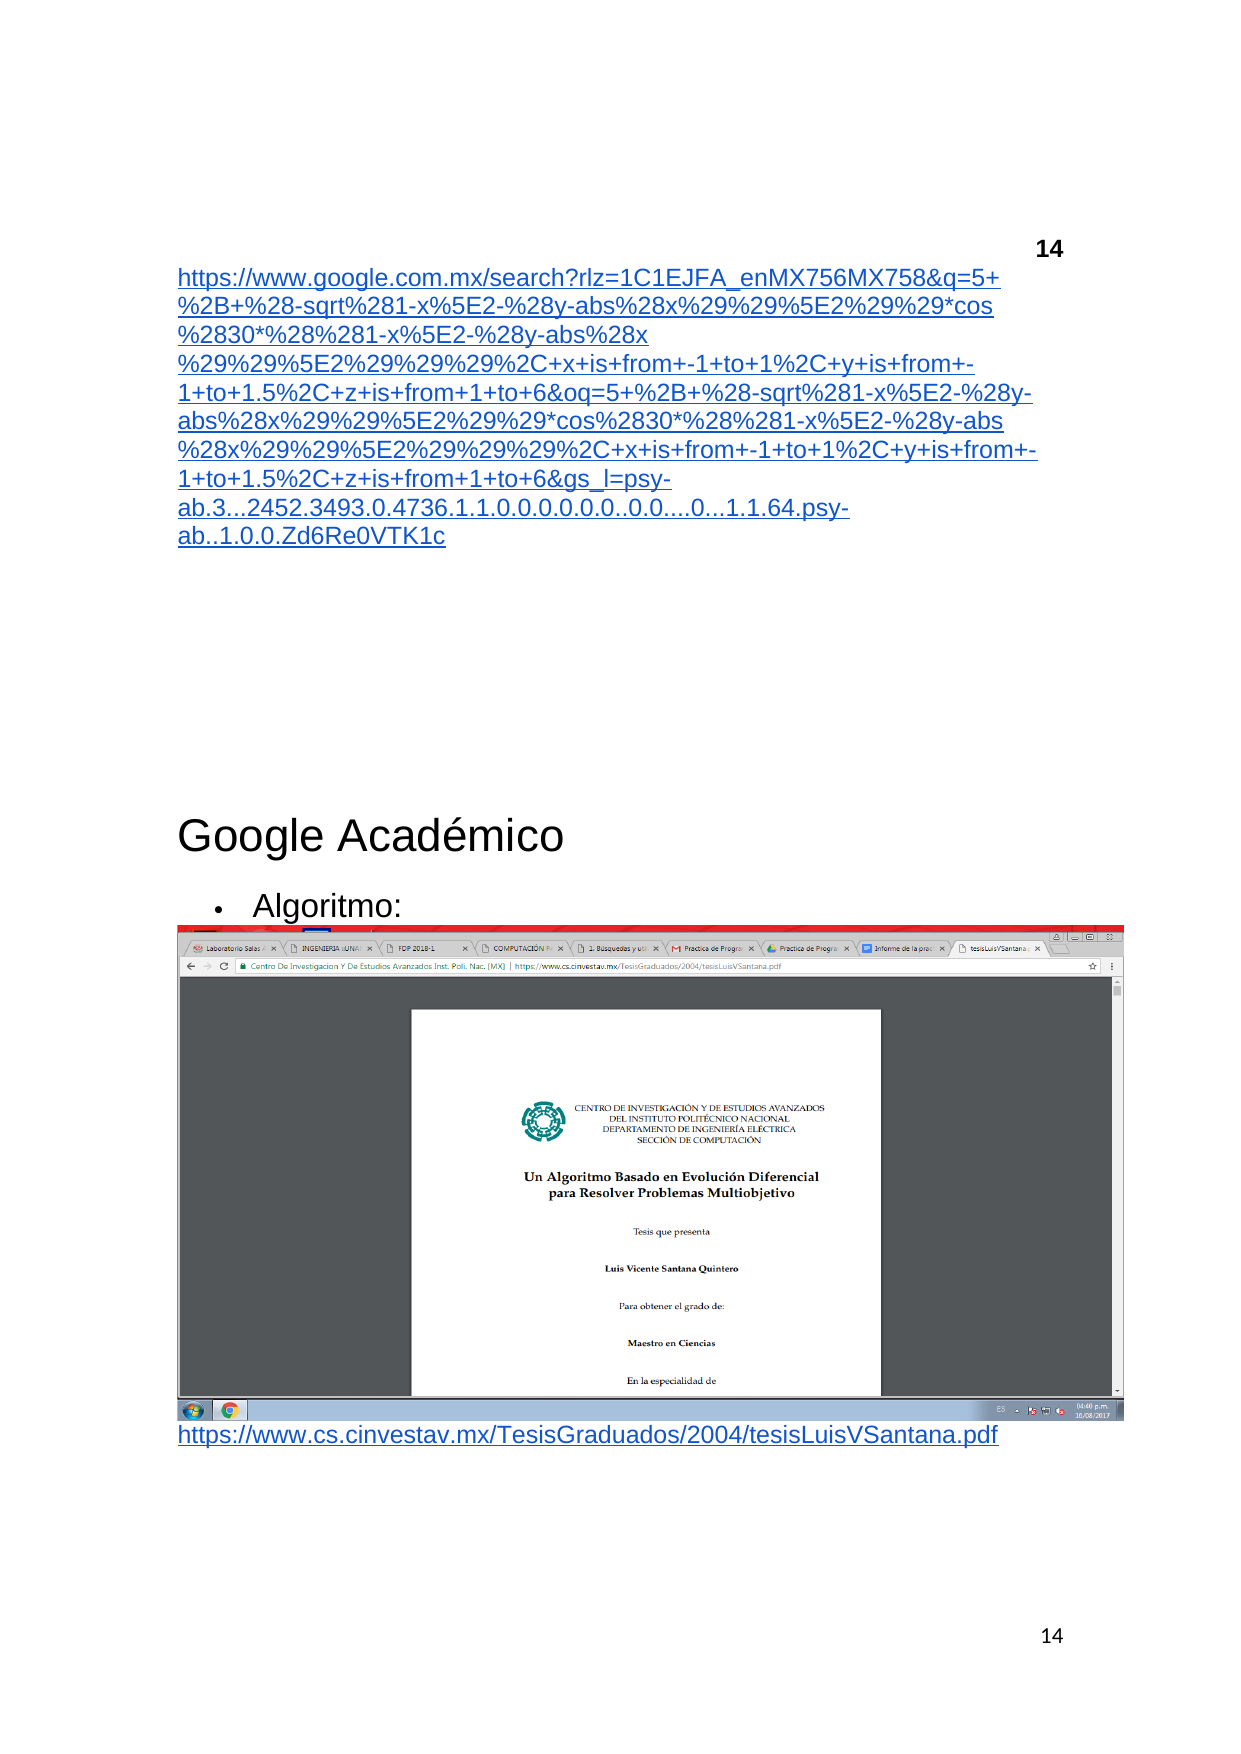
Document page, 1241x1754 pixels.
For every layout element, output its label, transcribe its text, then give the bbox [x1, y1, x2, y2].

text Google Académico [177, 550, 1063, 862]
text 14 [177, 234, 1063, 263]
list Algoritmo: [215, 887, 1063, 925]
picture [177, 925, 1124, 1421]
text https://www.cs.cinvestav.mx/TesisGraduados/2004/tesisLuisVSantana.pdf [177, 1421, 1063, 1449]
text https://www.google.com.mx/search?rlz=1C1EJFA_enMX756MX758&q=5+%2B+%28-sqrt%281-x%5E2-%28y-abs%28x%29%29%5E2%29%29*cos%2830*%28%281-x%5E2-%28y-abs%28x%29%29%5E2%29%29%29%2C+x+is+from+-1+to+1%2C+y+is+from+-1+to+1.5%2C+z+is+from+1+to+6&oq=5+%2B+%28-sqrt%281-x%5E2-%28y-abs%28x%29%29%5E2%29%29*cos%2830*%28%281-x%5E2-%28y-abs%28x%29%29%5E2%29%29%29%2C+x+is+from+-1+to+1%2C+y+is+from+-1+to+1.5%2C+z+is+from+1+to+6&gs_l=psy-ab.3...2452.3493.0.4736.1.1.0.0.0.0.0.0..0.0....0...1.1.64.psy-ab..1.0.0.Zd6Re0VTK1c [177, 263, 1063, 550]
